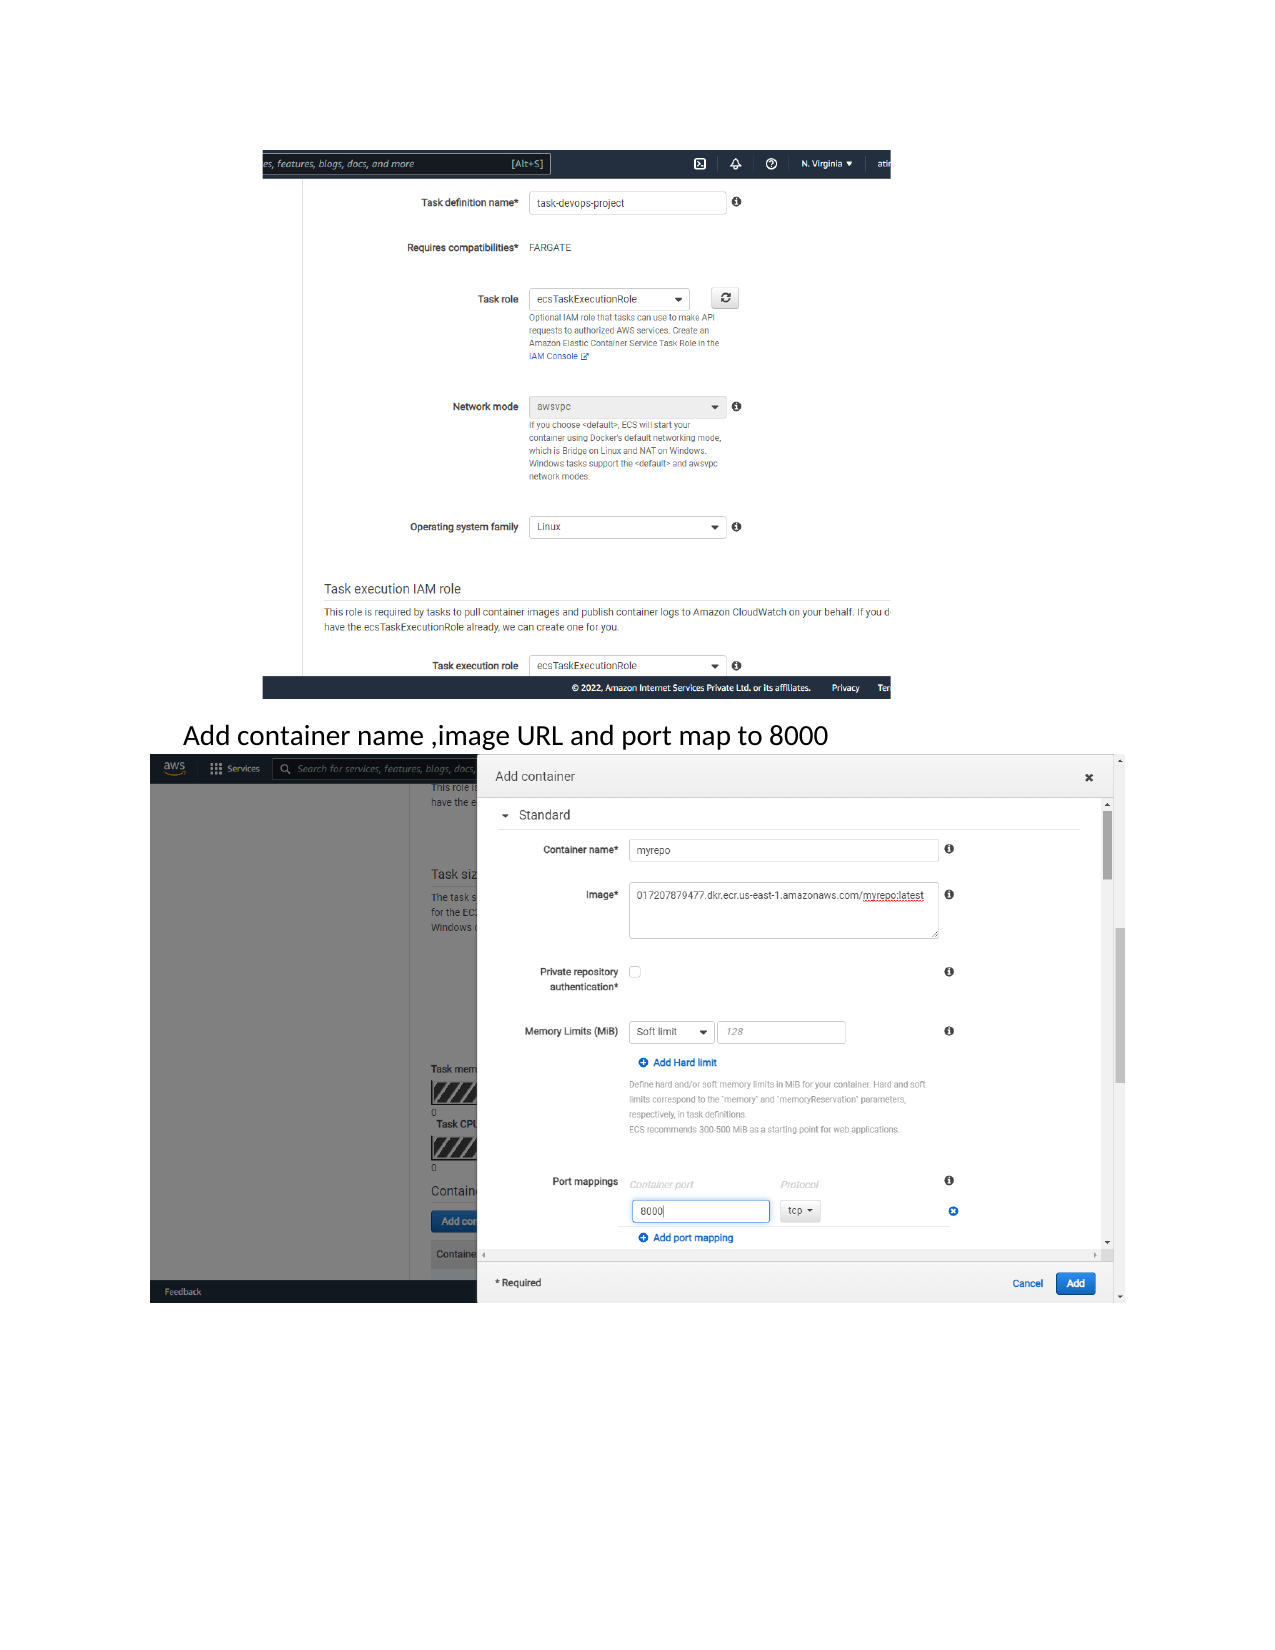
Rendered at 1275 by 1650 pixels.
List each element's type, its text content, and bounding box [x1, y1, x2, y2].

picture [262, 150, 891, 699]
picture [150, 754, 1125, 1303]
text Add container name ,image URL and port map to 8000 [150, 717, 1125, 754]
